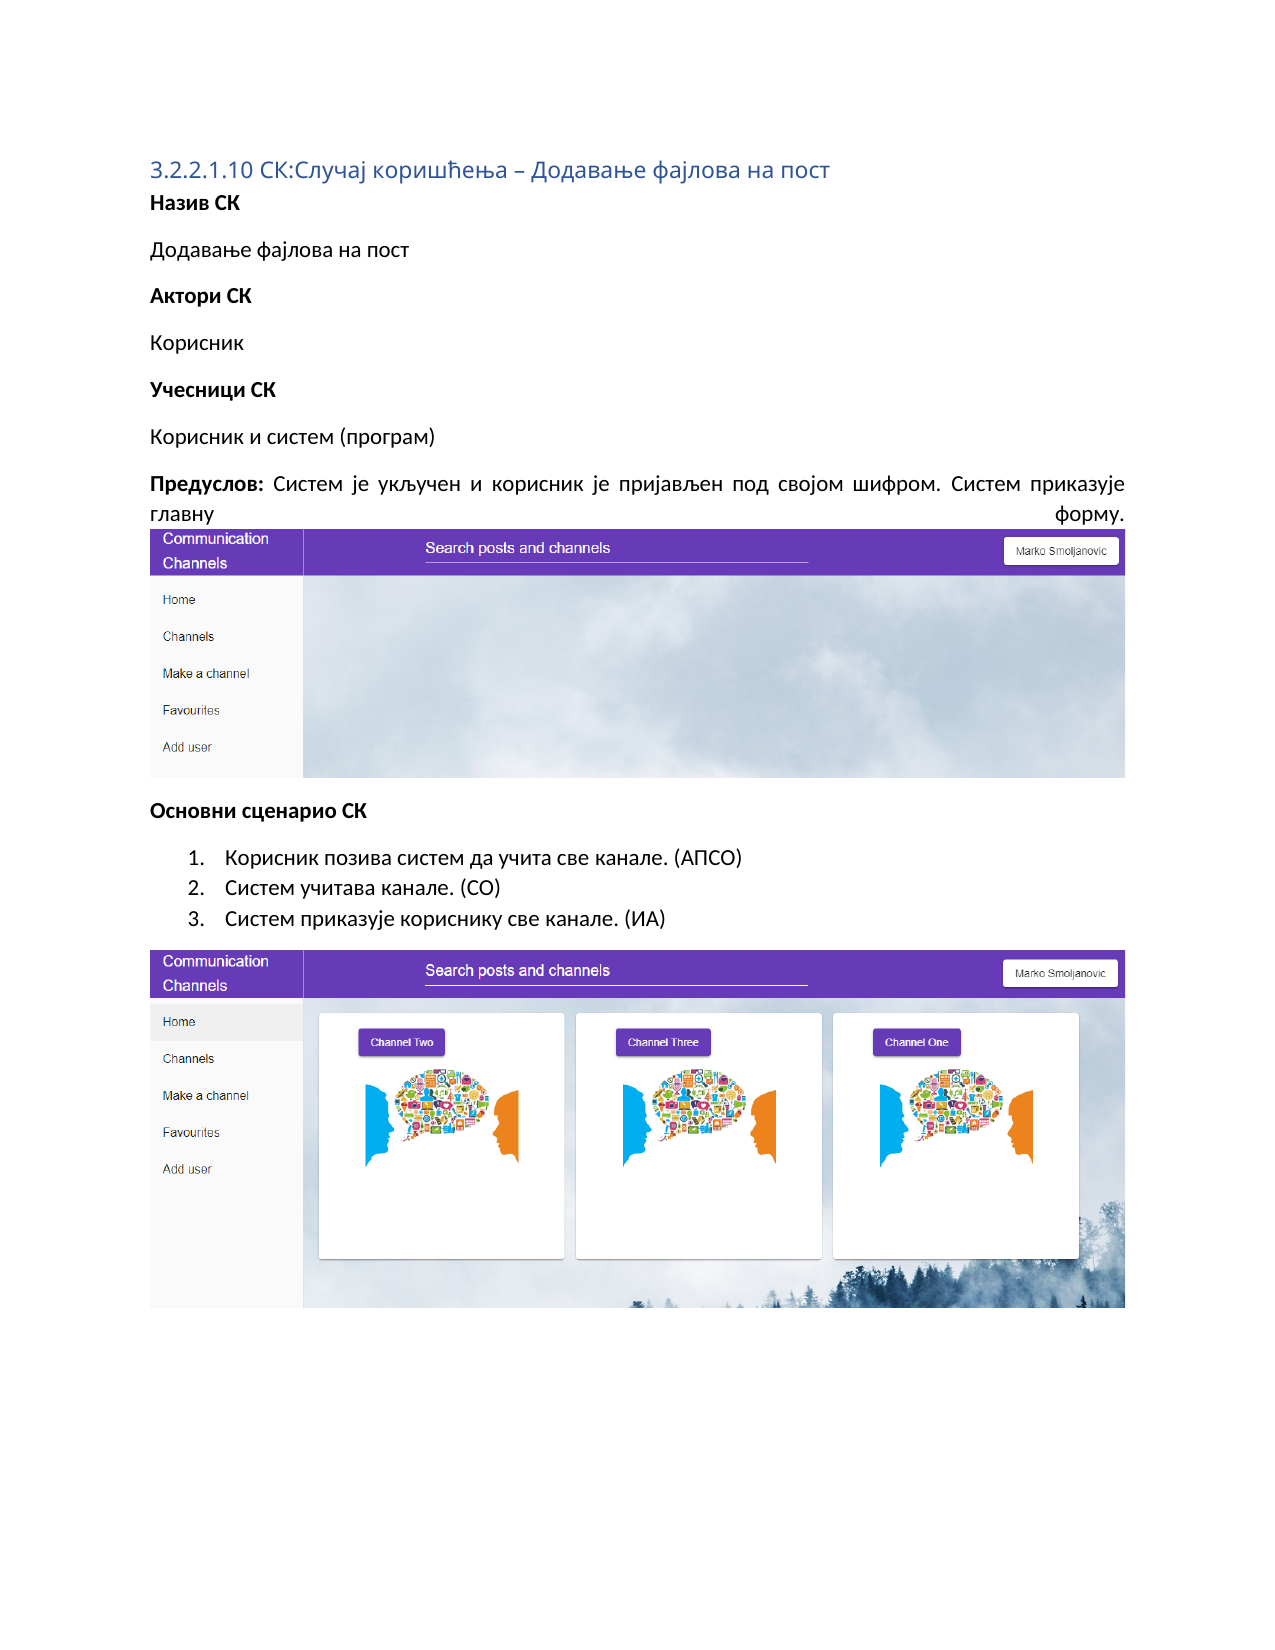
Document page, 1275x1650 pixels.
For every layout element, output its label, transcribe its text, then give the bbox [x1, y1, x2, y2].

list Систем учитава канале. (СО) [187, 873, 1125, 901]
text Предуслов: Систем је укључен и корисник je пријављен под својом шифром. Систем приказује главну форму. [150, 469, 1125, 529]
subtitle 3.2.2.1.10 СК:Случај коришћења – Додавање фајлова на пост [150, 154, 1125, 185]
text Актори СК [150, 282, 1125, 310]
list Систем приказује кориснику све канале. (ИА) [187, 904, 1125, 932]
list Корисник позива систем да учита све канале. (АПСО) [187, 843, 1125, 871]
text Назив СК [150, 188, 1125, 216]
text Додавање фајлова на пост [150, 235, 1125, 263]
text Основни сценарио СК [150, 796, 1125, 824]
picture [150, 529, 1125, 778]
text Учесници СК [150, 375, 1125, 403]
picture [150, 950, 1125, 1308]
text Корисник [150, 328, 1125, 357]
text Корисник и систем (програм) [150, 422, 1125, 450]
